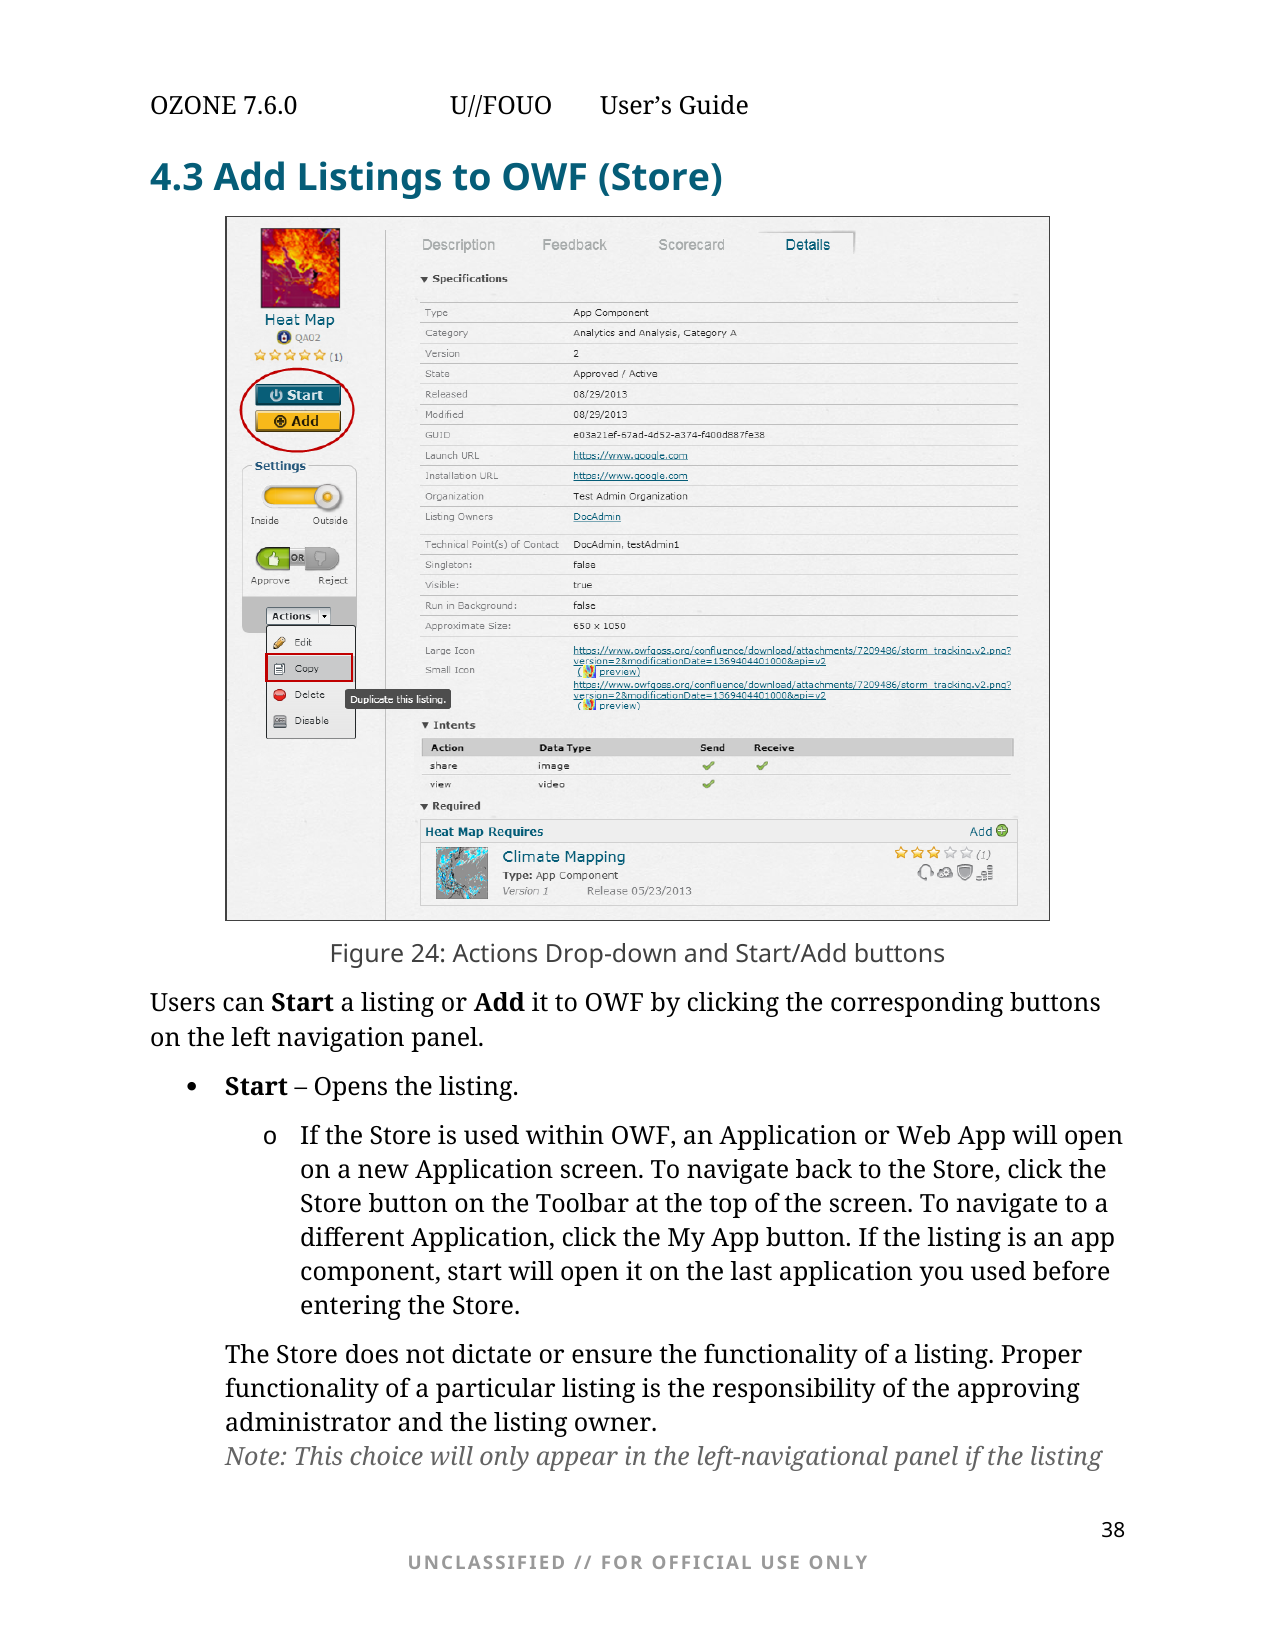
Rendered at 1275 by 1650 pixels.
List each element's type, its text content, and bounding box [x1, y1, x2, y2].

text Users can Start a listing or Add it to OWF by clicking the corresponding buttons on the left navigation panel. [150, 985, 1125, 1053]
list If the Store is used within OWF, an Application or Web App will open on a new Application screen. To navigate back to the Store, click the Store button on the Toolbar at the top of the screen. To navigate to a different Application, click the My App button. If the listing is an app component, start will open it on the last application you used before entering the Store. [262, 1117, 1125, 1322]
picture [225, 216, 1050, 921]
list Start – Opens the listing. [187, 1068, 1125, 1102]
subtitle Add Listings to OWF (Store) [150, 150, 1125, 201]
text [225, 1337, 1125, 1473]
